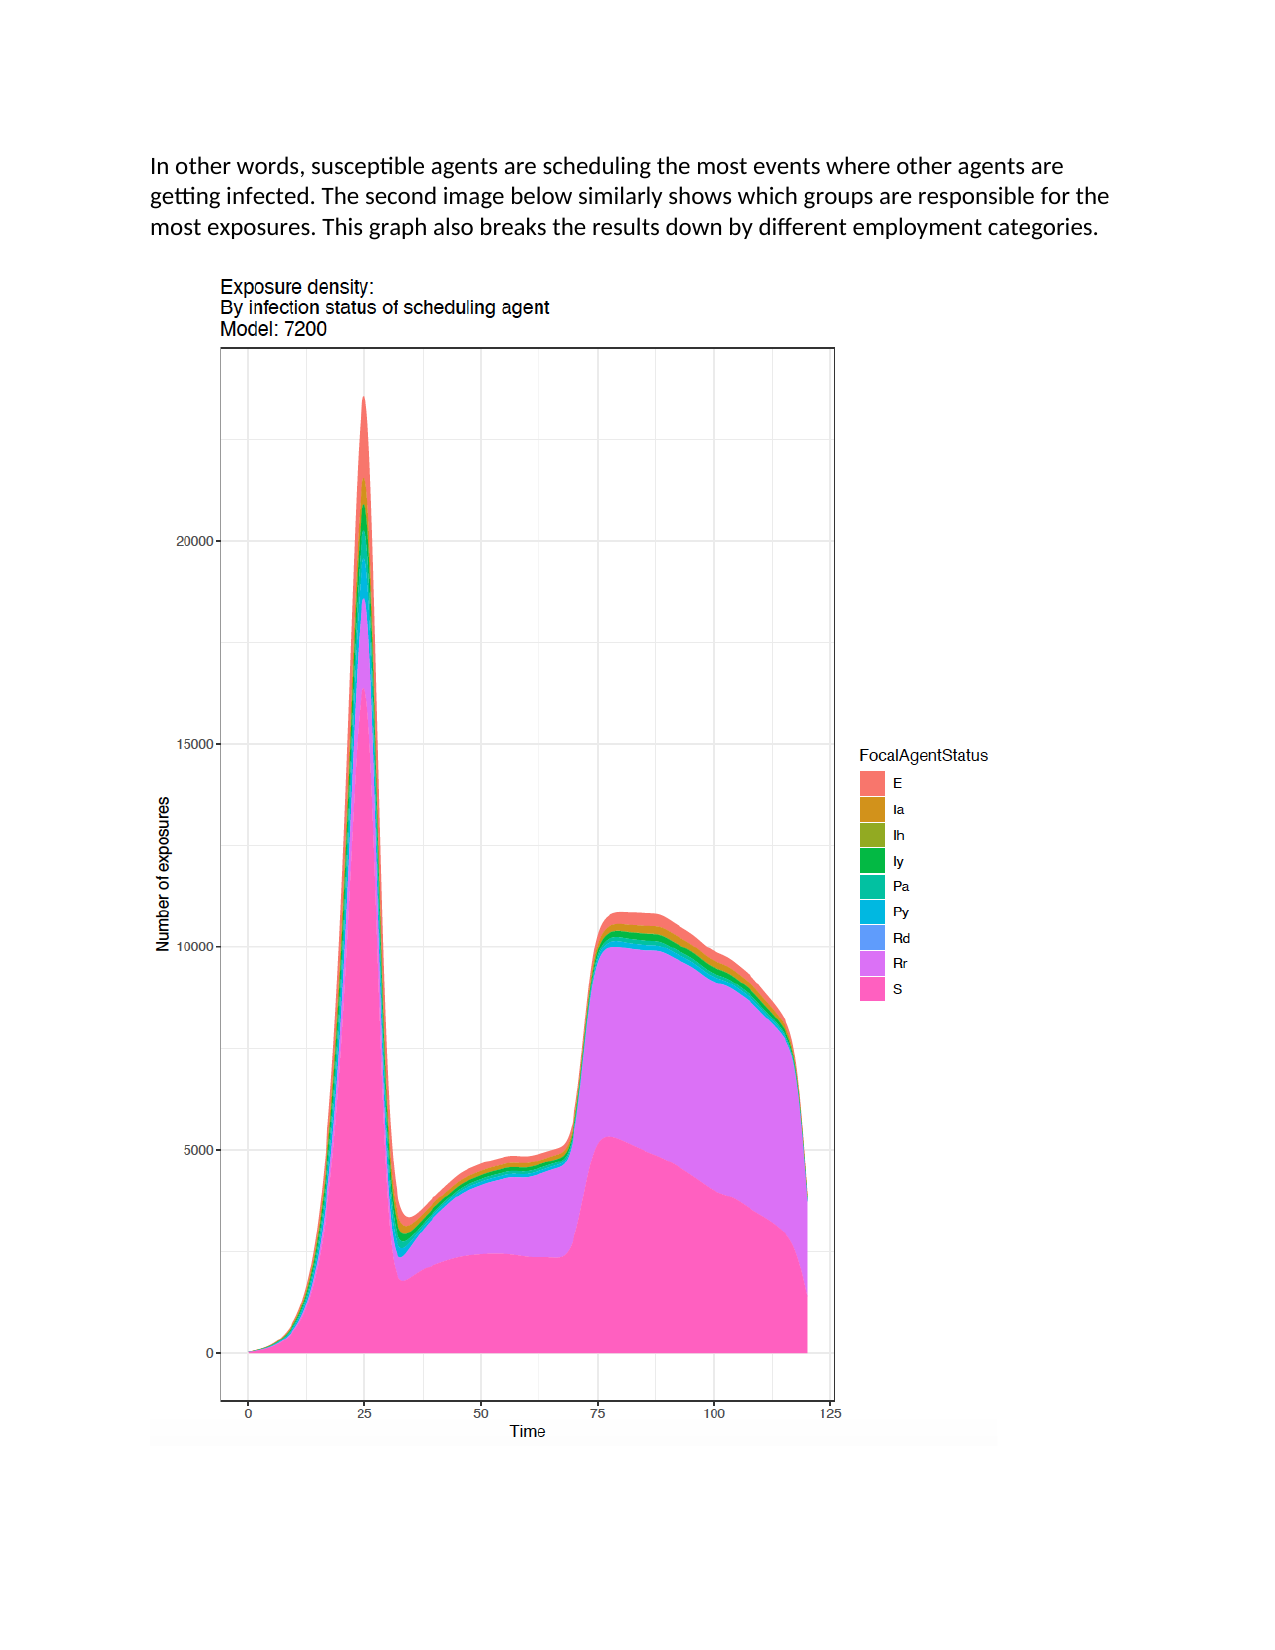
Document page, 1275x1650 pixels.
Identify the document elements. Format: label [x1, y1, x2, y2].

text [150, 150, 1125, 242]
picture [150, 272, 998, 1446]
